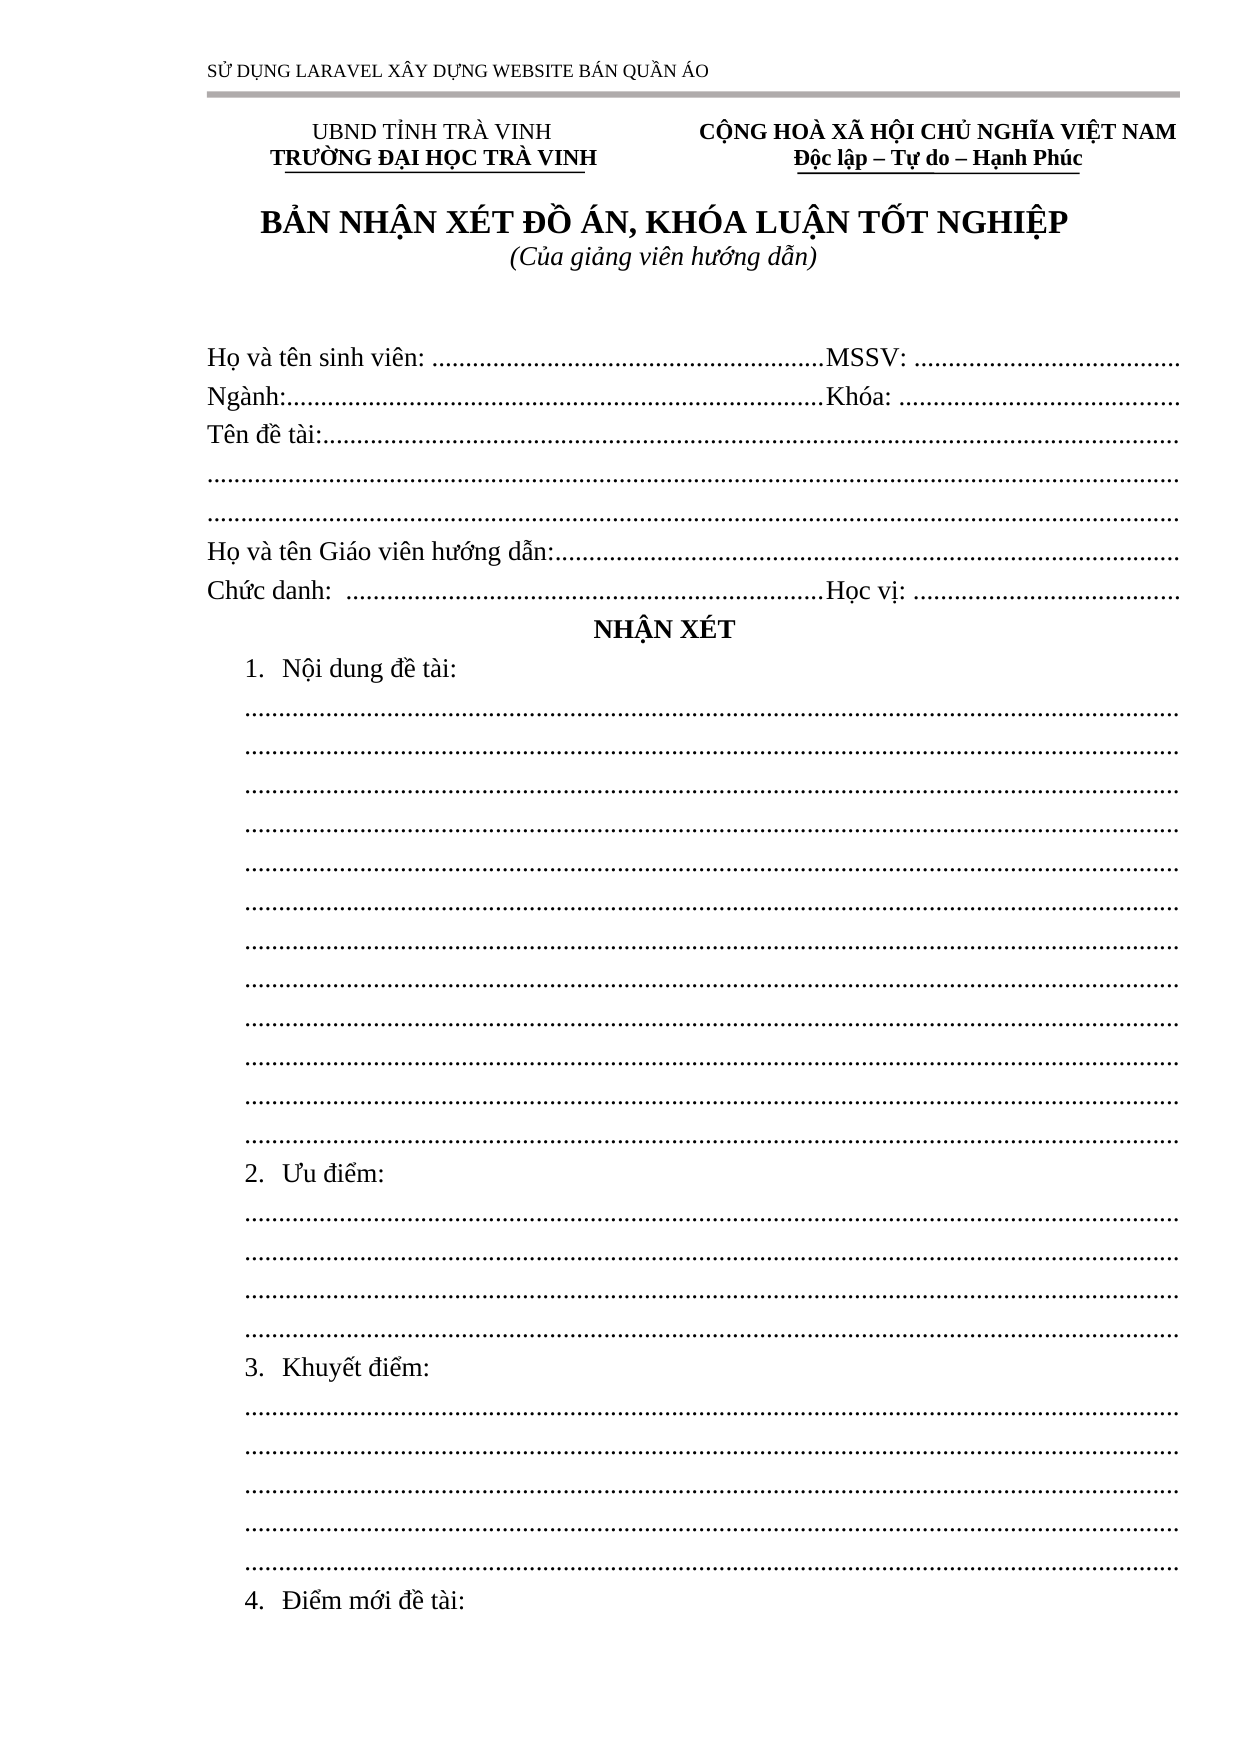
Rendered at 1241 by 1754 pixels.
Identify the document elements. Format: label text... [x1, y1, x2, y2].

list Nội dung đề tài: [244, 652, 1122, 683]
text Họ và tên Giáo viên hướng dẫn: [207, 535, 1122, 566]
text Tên đề tài: [207, 419, 1122, 450]
text NHẬN XÉT [207, 613, 1122, 644]
text Chức danh: Học vị: [207, 574, 1122, 605]
text (Của giảng viên hướng dẫn) [207, 240, 1122, 271]
list Ưu điểm: [244, 1157, 1122, 1188]
text Ngành: Khóa: [207, 380, 1122, 411]
list Điểm mới đề tài: [244, 1584, 1122, 1615]
text BẢN NHẬN XÉT ĐỒ ÁN, KHÓA LUẬN TỐT NGHIỆP [207, 202, 1122, 240]
text TRƯỜNG ĐẠI HỌC TRÀ VINH Độc lập – Tự do – Hạnh Phúc [207, 144, 1122, 171]
text Họ và tên sinh viên: MSSV: [207, 341, 1122, 372]
text UBND TỈNH TRÀ VINH CỘNG HOÀ XÃ HỘI CHỦ NGHĨA VIỆT NAM [207, 118, 1122, 144]
list Khuyết điểm: [244, 1351, 1122, 1382]
